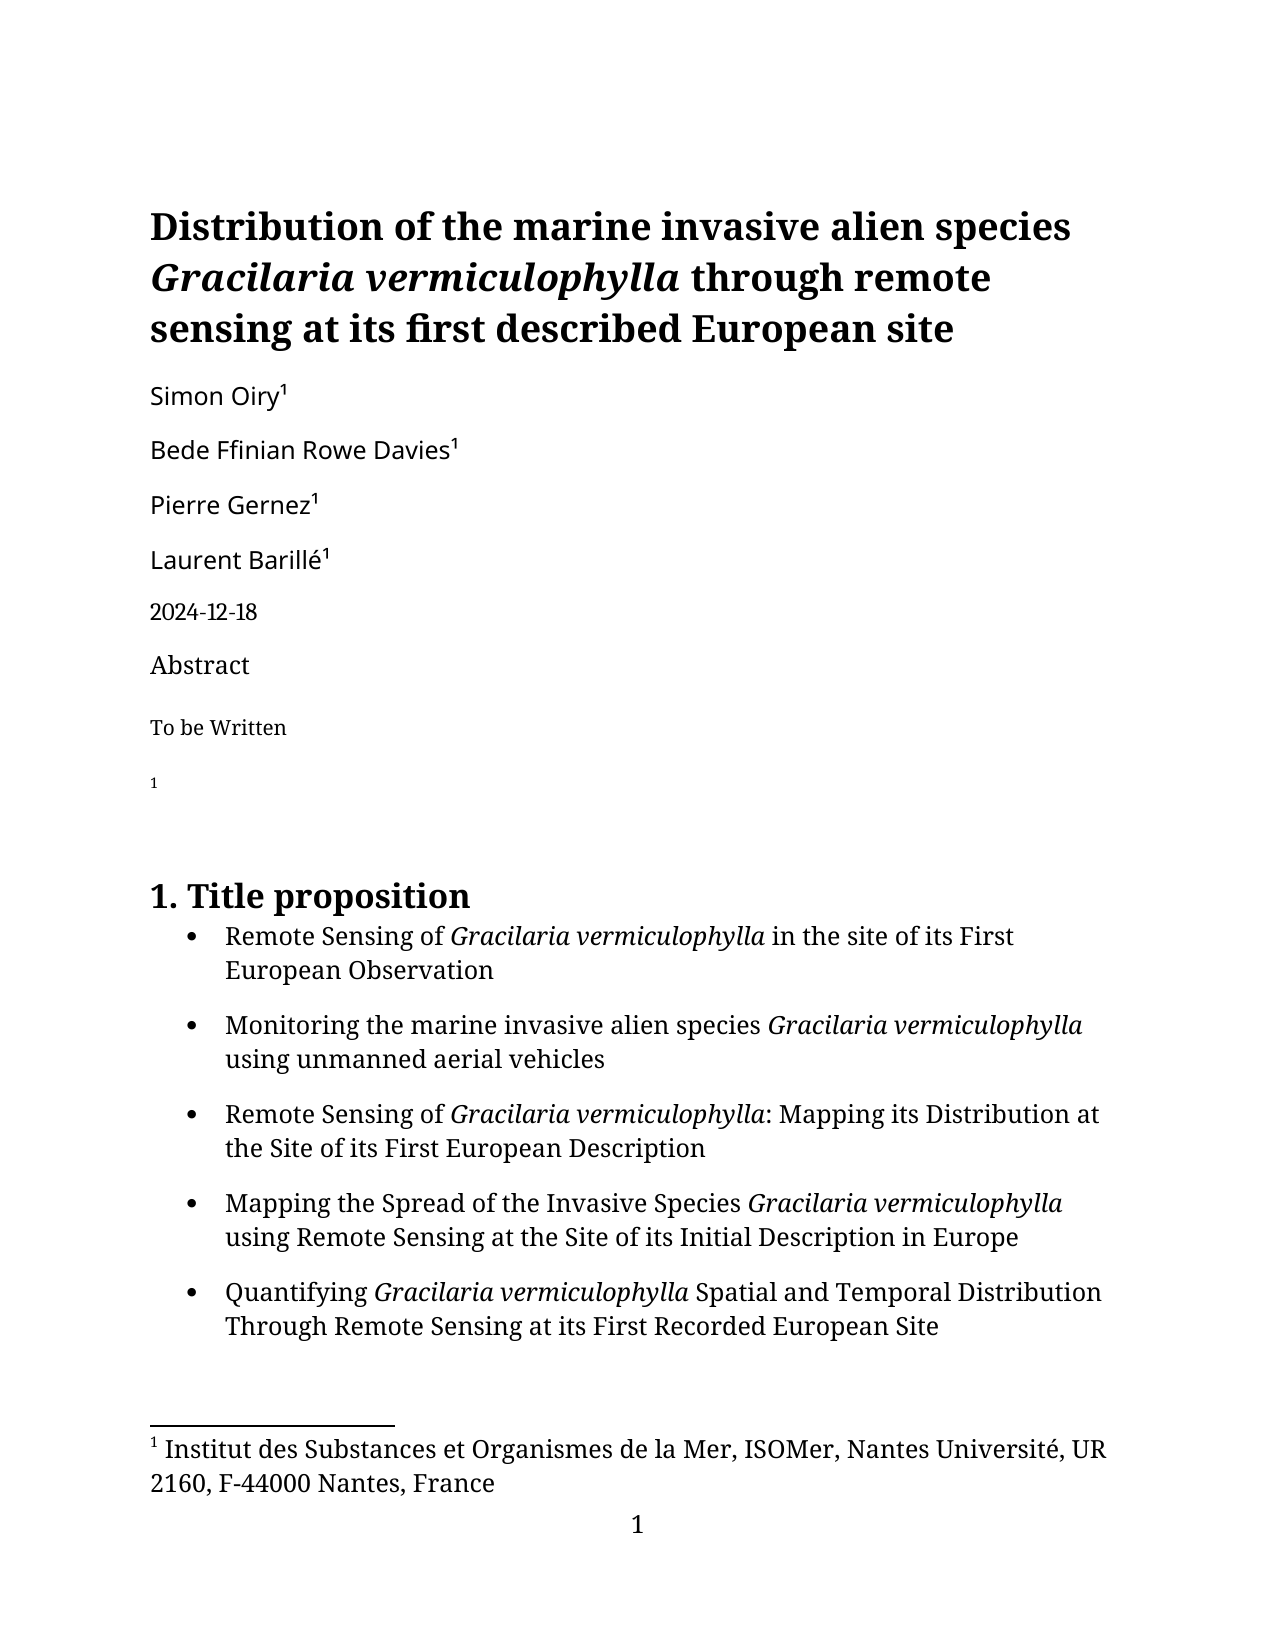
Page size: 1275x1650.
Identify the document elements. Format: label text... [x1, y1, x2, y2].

text Pierre Gernez¹ [150, 488, 1125, 522]
text 2024-12-18 [150, 598, 1125, 626]
text Laurent Barillé¹ [150, 543, 1125, 577]
title Distribution of the marine invasive alien species Gracilaria vermiculophylla through remote sensing at its first described European site [150, 200, 1125, 353]
list Quantifying Gracilaria vermiculophylla Spatial and Temporal Distribution Through Remote Sensing at its First Recorded European Site [187, 1274, 1125, 1343]
list Remote Sensing of Gracilaria vermiculophylla: Mapping its Distribution at the Site of its First European Description [187, 1097, 1125, 1165]
text Simon Oiry¹ [150, 378, 1125, 412]
list Monitoring the marine invasive alien species Gracilaria vermiculophylla using unmanned aerial vehicles [187, 1008, 1125, 1076]
list Mapping the Spread of the Invasive Species Gracilaria vermiculophylla using Remote Sensing at the Site of its Initial Description in Europe [187, 1186, 1125, 1254]
text To be Written [150, 713, 1125, 741]
text Bede Ffinian Rowe Davies¹ [150, 433, 1125, 467]
subtitle 1. Title proposition [150, 873, 1125, 919]
list Remote Sensing of Gracilaria vermiculophylla in the site of its First European Observation [187, 919, 1125, 987]
